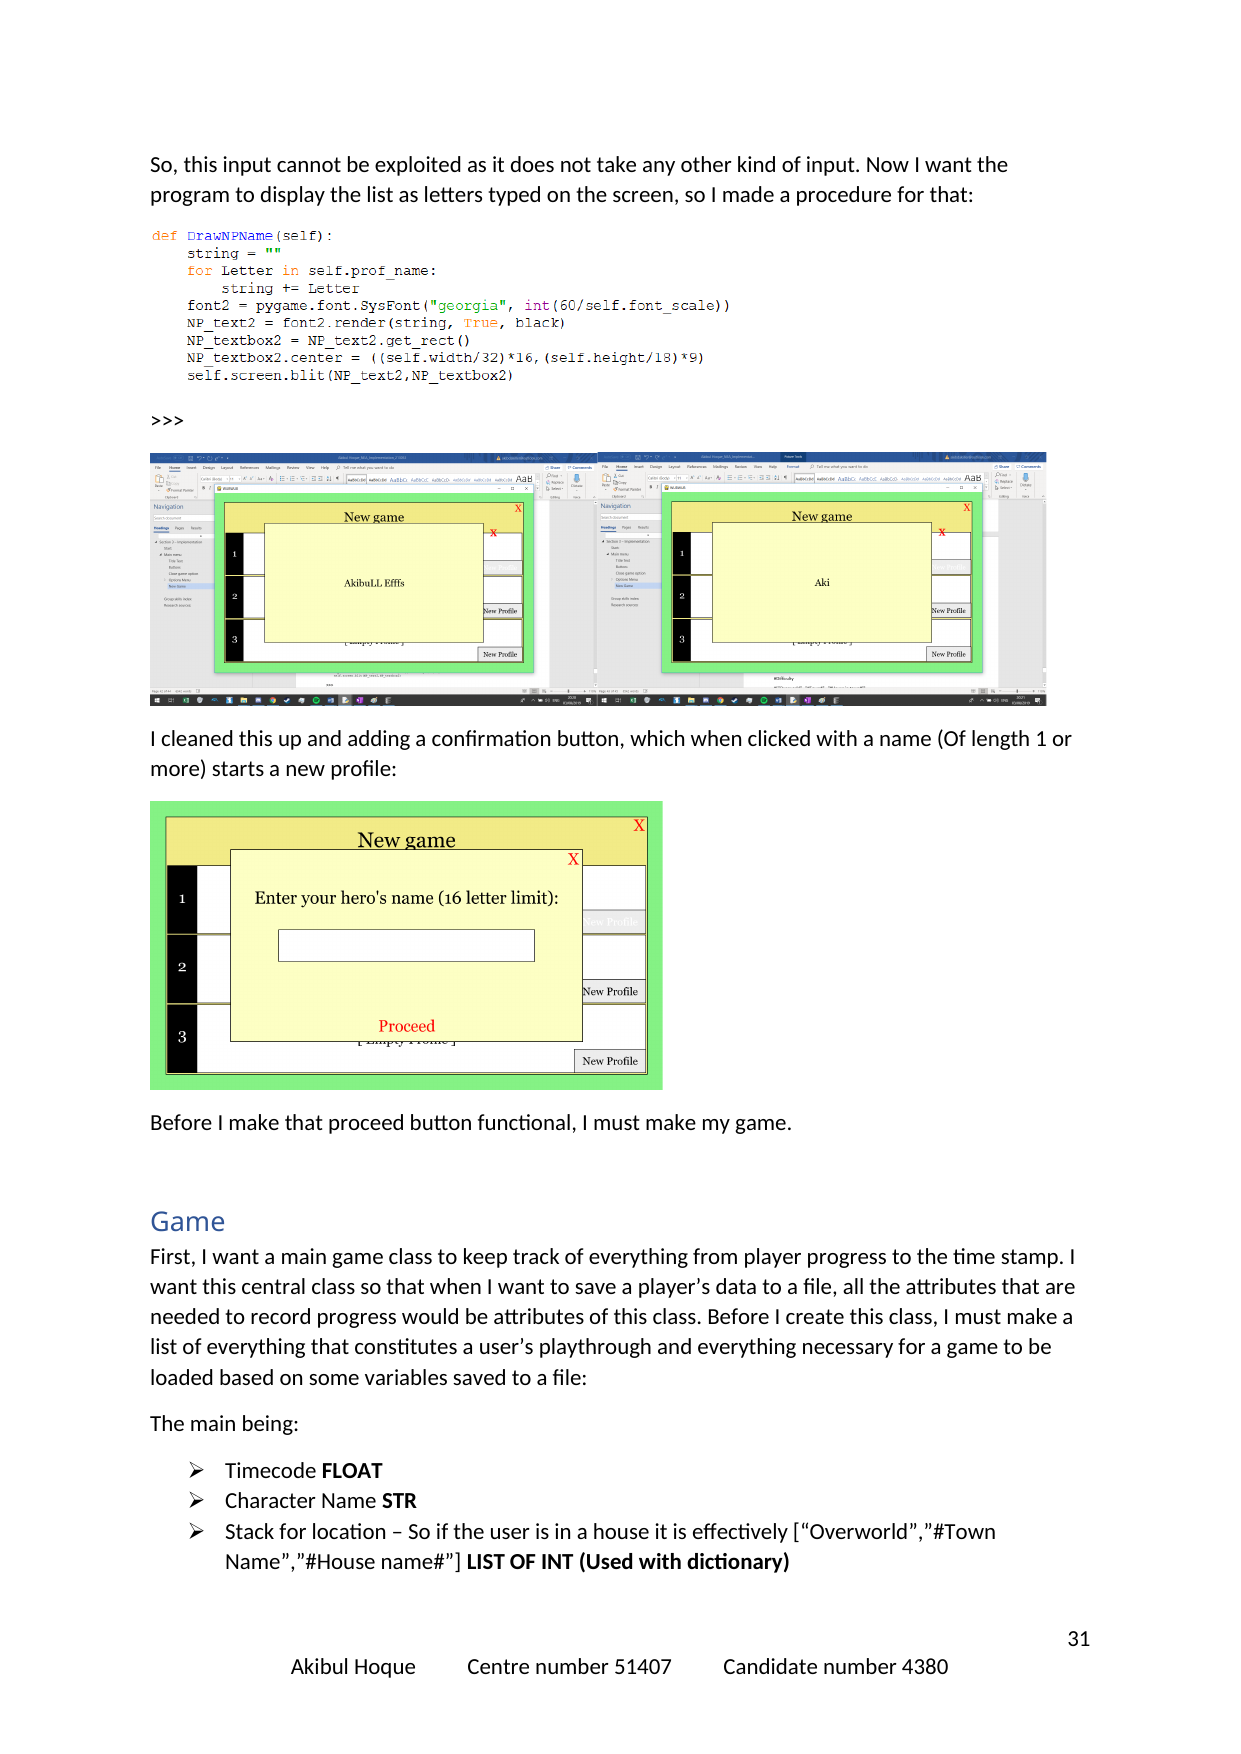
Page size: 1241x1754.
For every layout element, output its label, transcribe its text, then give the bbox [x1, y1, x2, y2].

list Timecode FLOAT [187, 1456, 1090, 1484]
text Before I make that proceed button functional, I must make my game. [150, 1108, 1090, 1136]
list Stack for location – So if the user is in a house it is effectively [“Overworld”,”#Town Name”,”#House name#”] LIST OF INT (Used with dictionary) [187, 1517, 1090, 1575]
text >>> [150, 406, 1090, 434]
text I cleaned this up and adding a confirmation button, which when clicked with a name (Of length 1 or more) starts a new profile: [150, 724, 1090, 782]
text So, this input cannot be exploited as it does not take any other kind of input. Now I want the program to display the list as letters typed on the screen, so I made a procedure for that: [150, 150, 1090, 208]
picture [150, 452, 1047, 706]
text The main being: [150, 1409, 1090, 1437]
subtitle Game [150, 1202, 1090, 1239]
picture [150, 801, 663, 1090]
text First, I want a main game class to keep track of everything from player progress to the time stamp. I want this central class so that when I want to save a player’s data to a file, all the attributes that are needed to record progress would be attributes of this class. Before I create this class, I must make a list of everything that constitutes a user’s playthrough and everything necessary for a game to be loaded based on some variables saved to a file: [150, 1242, 1090, 1391]
list Character Name STR [187, 1487, 1090, 1514]
